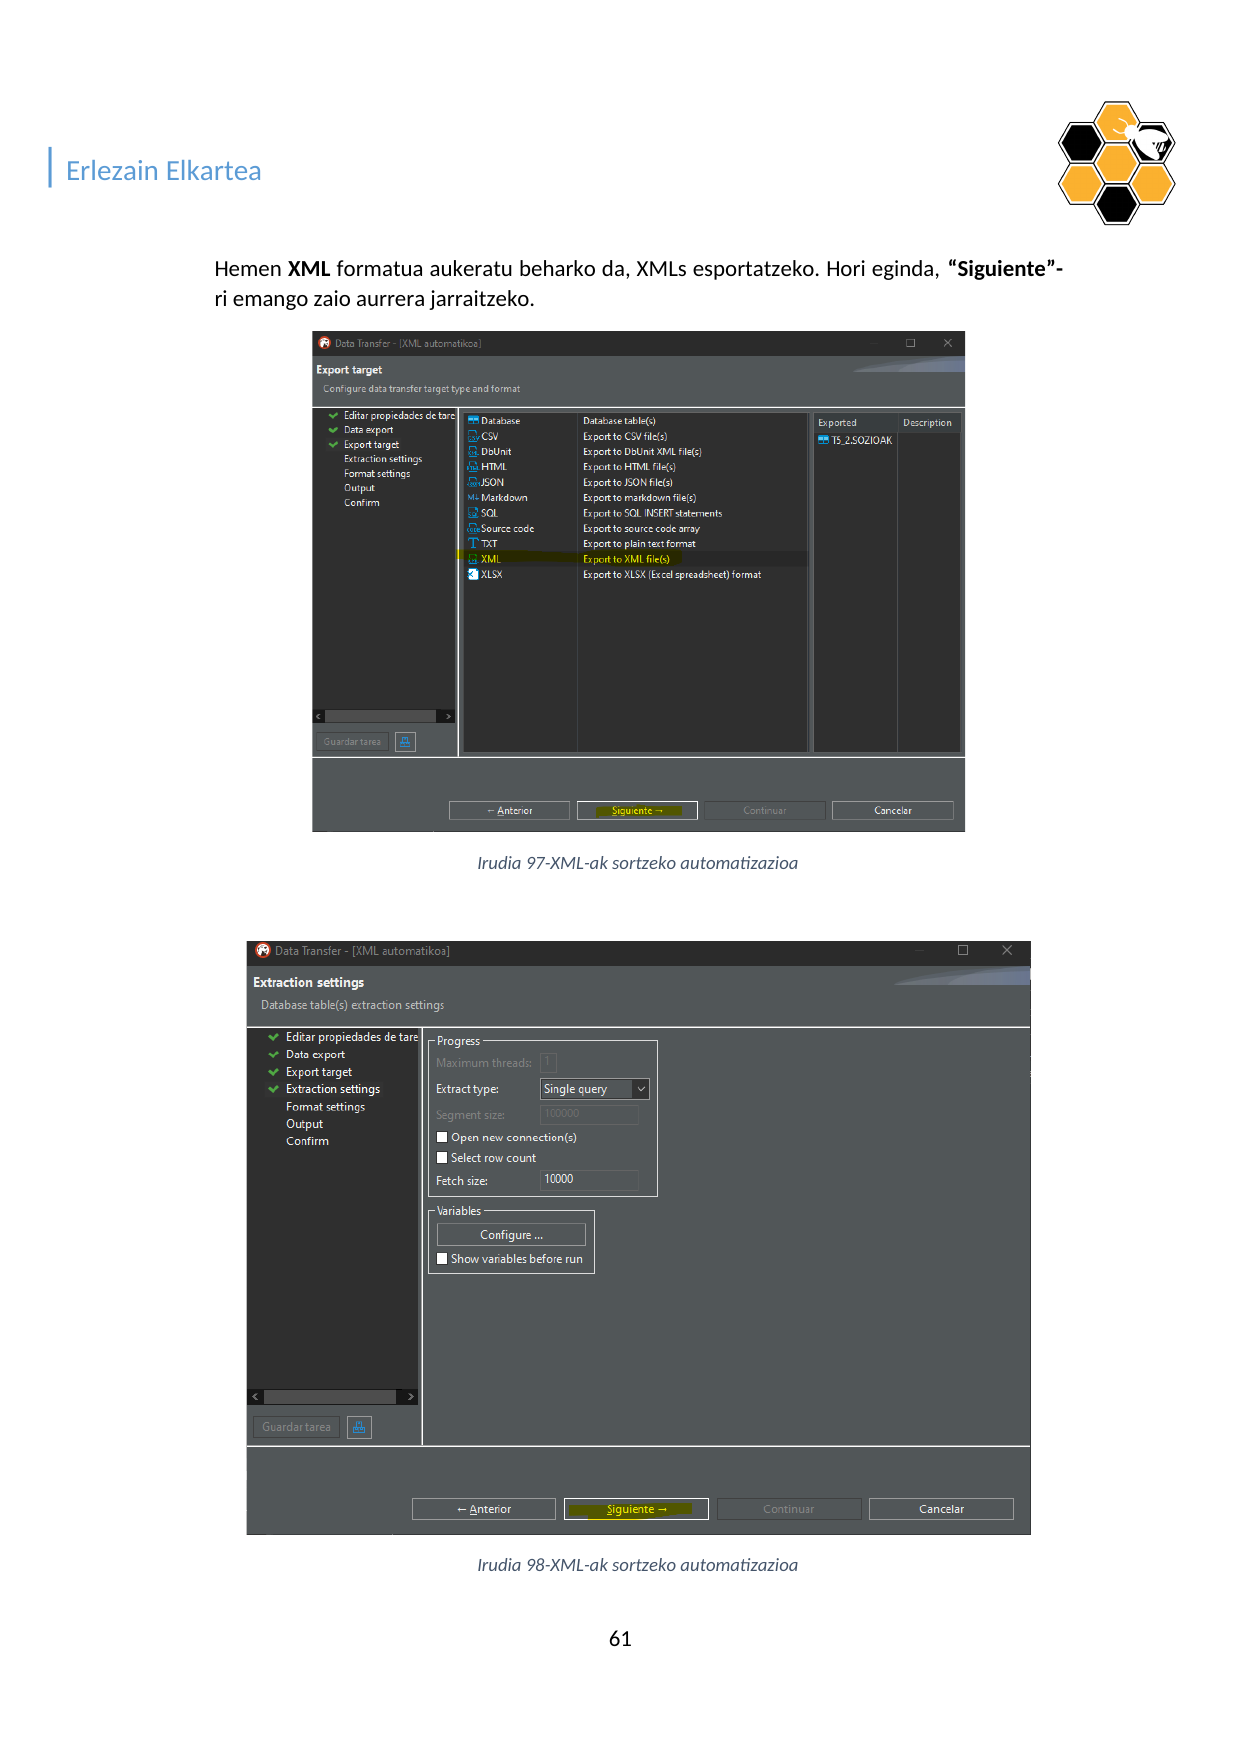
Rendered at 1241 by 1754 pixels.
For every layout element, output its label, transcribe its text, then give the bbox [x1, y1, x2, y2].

picture [312, 331, 966, 832]
text Irudia 97-XML-ak sortzeko automatizazioa [214, 851, 1063, 874]
picture [246, 941, 1031, 1535]
picture [1045, 101, 1200, 227]
text Hemen XML formatua aukeratu beharko da, XMLs esportatzeko. Hori eginda, “Siguiente”-ri emango zaio aurrera jarraitzeko. [214, 254, 1063, 313]
text Irudia 98-XML-ak sortzeko automatizazioa [214, 1554, 1063, 1577]
